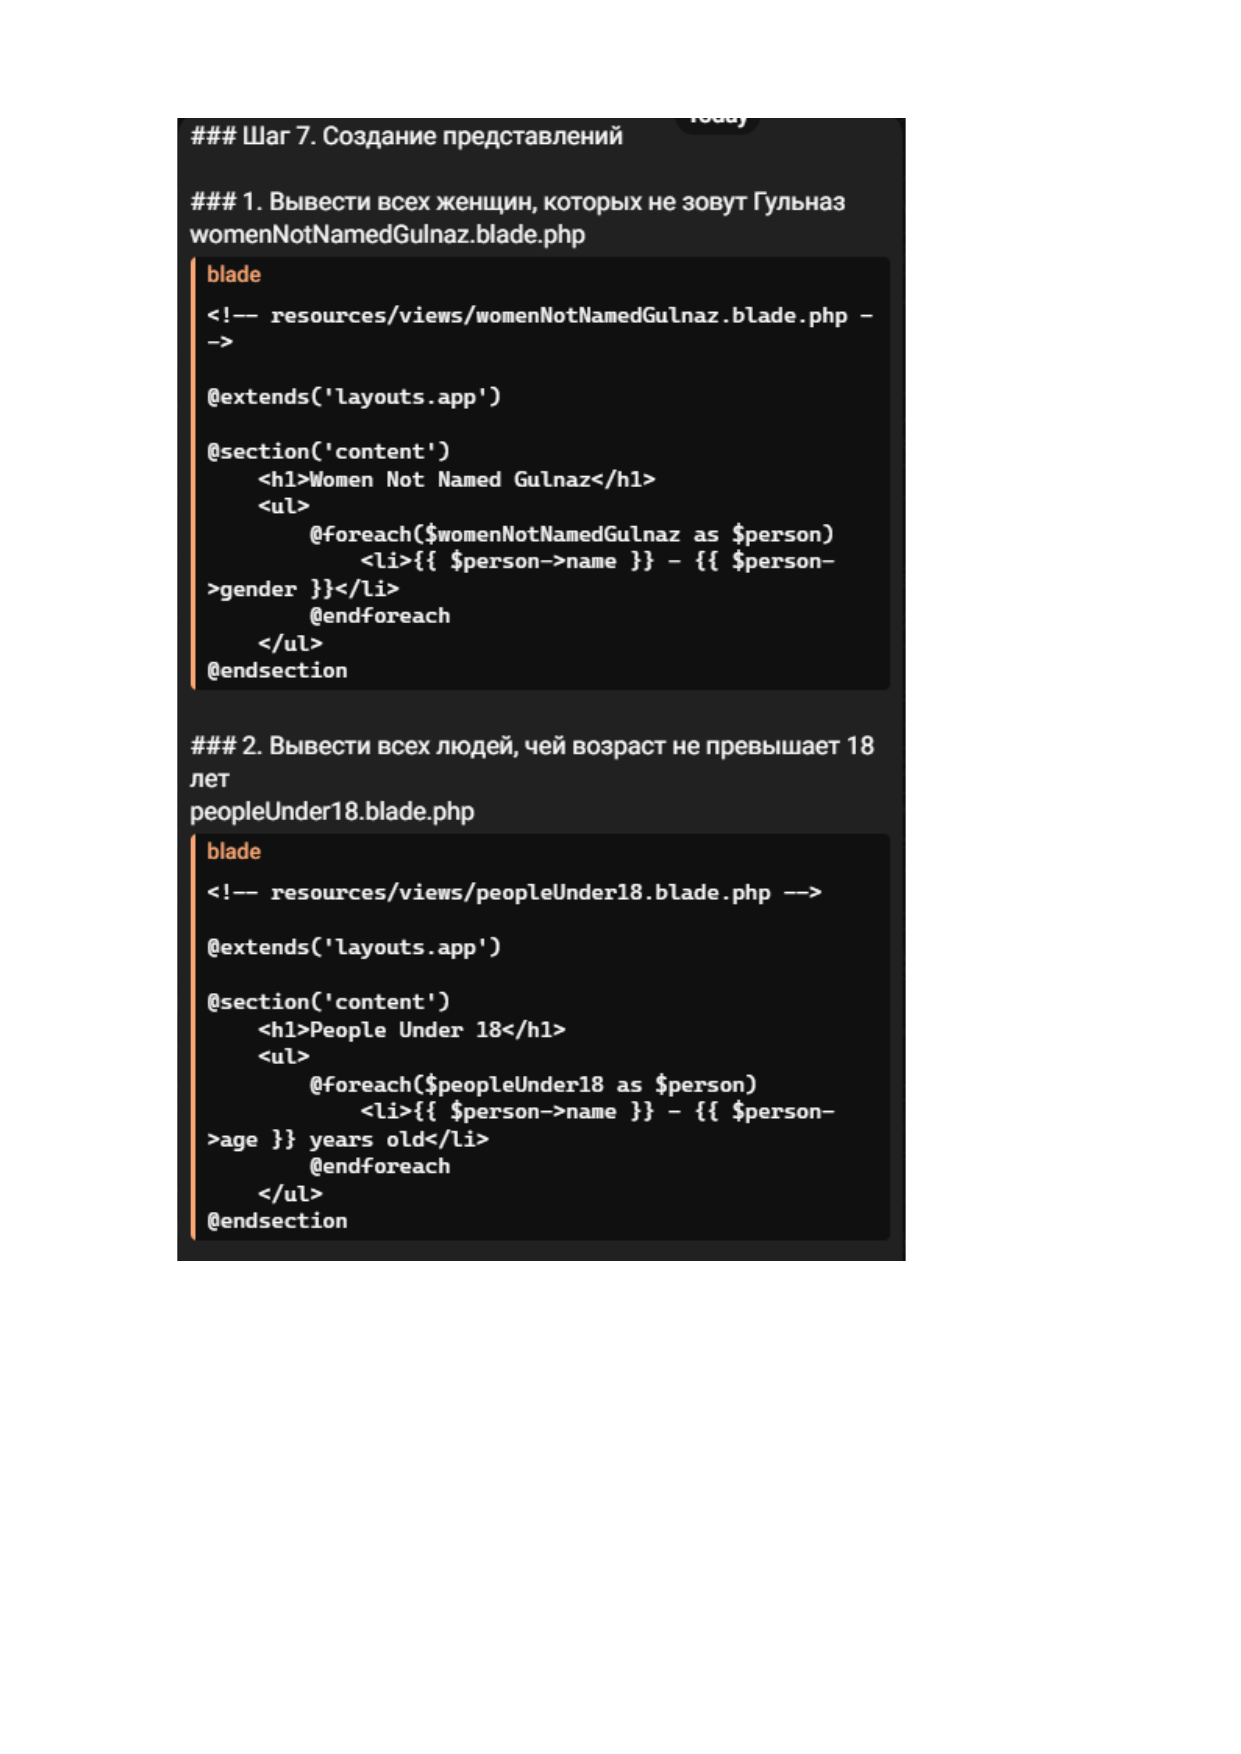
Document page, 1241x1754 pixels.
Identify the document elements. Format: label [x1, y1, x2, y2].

picture [177, 118, 906, 1261]
